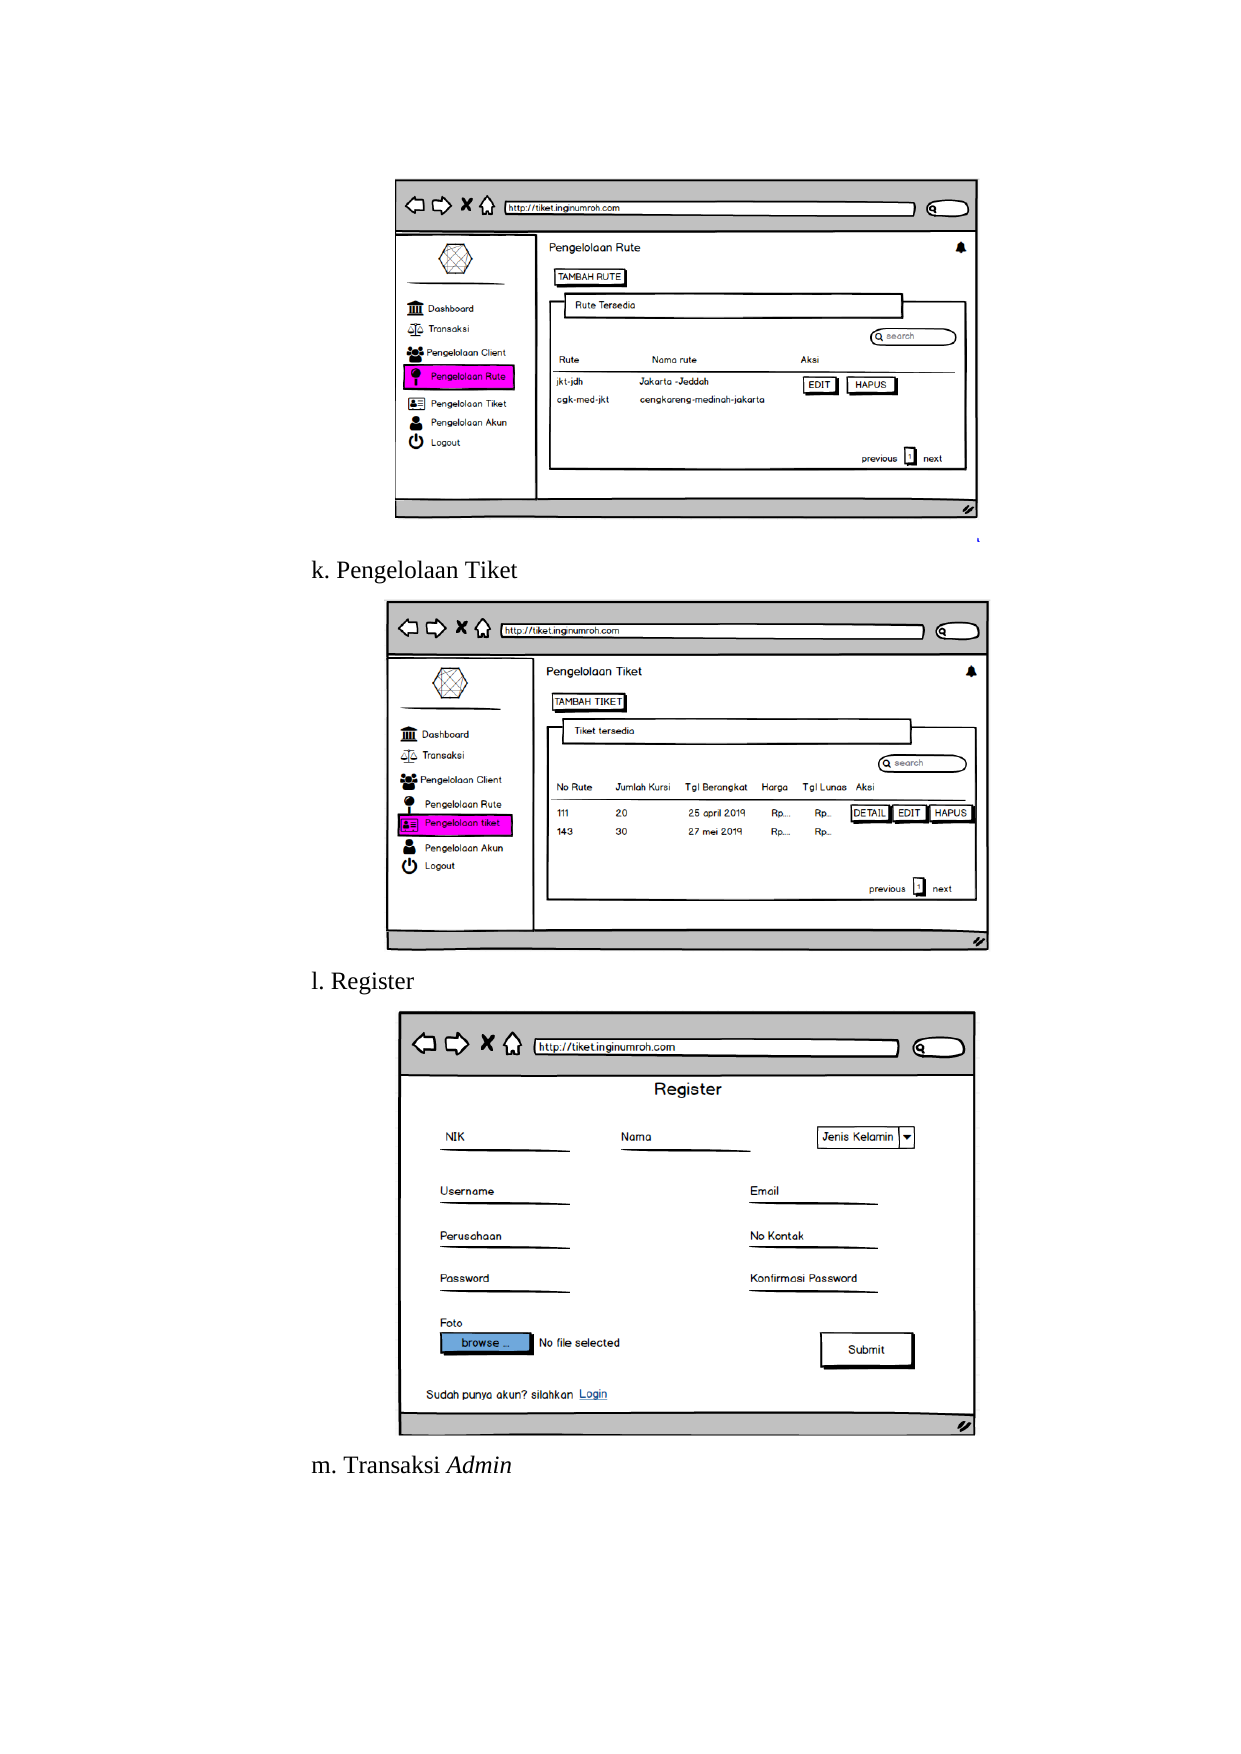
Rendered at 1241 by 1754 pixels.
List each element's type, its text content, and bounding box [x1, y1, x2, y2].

picture [394, 1009, 980, 1436]
list l. Register [311, 966, 1063, 995]
list k. Pengelolaan Tiket [311, 556, 1063, 584]
list m. Transaksi Admin [311, 1450, 1063, 1479]
picture [383, 598, 991, 952]
picture [394, 177, 980, 542]
